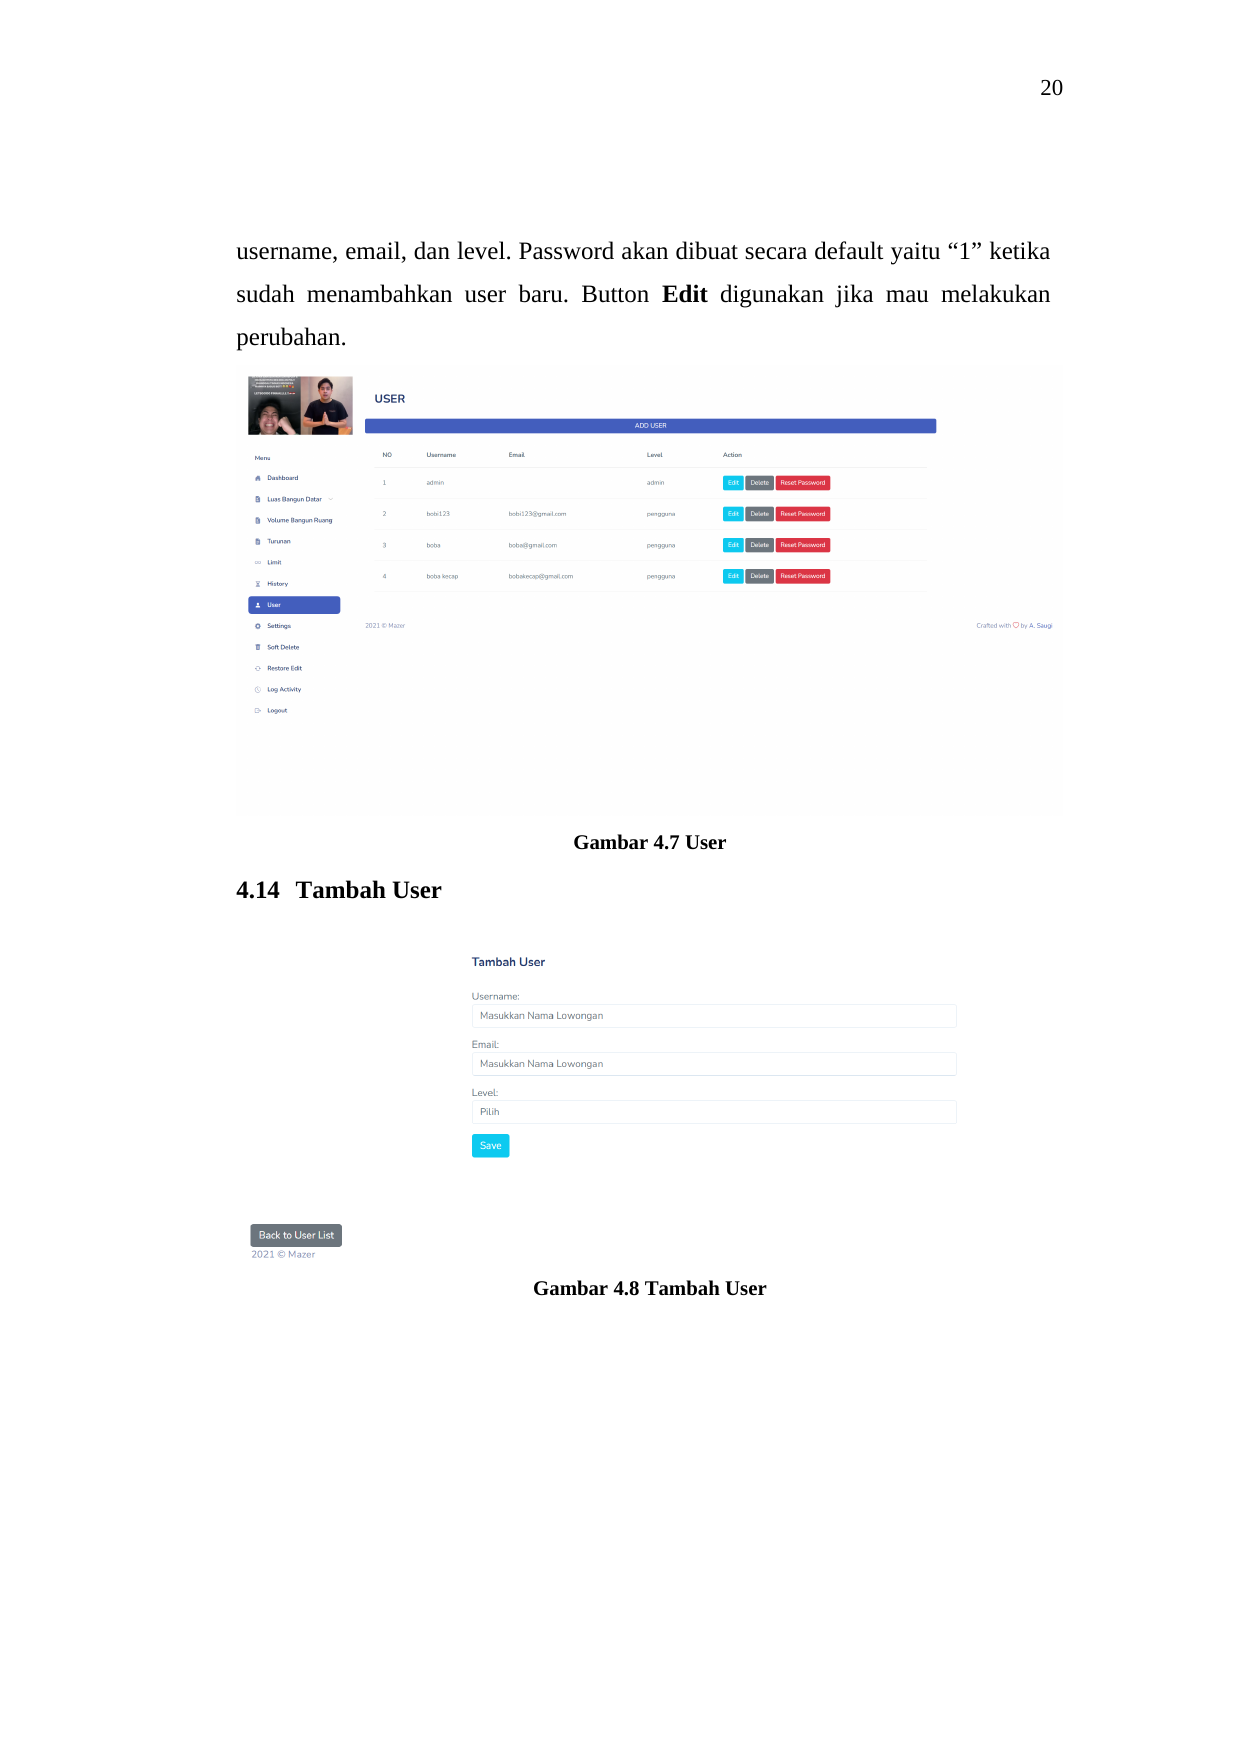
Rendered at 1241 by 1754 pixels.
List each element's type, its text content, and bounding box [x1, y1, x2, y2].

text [236, 236, 1051, 351]
subtitle Tambah User [236, 875, 1063, 903]
picture [236, 365, 1064, 816]
picture [236, 917, 1064, 1262]
